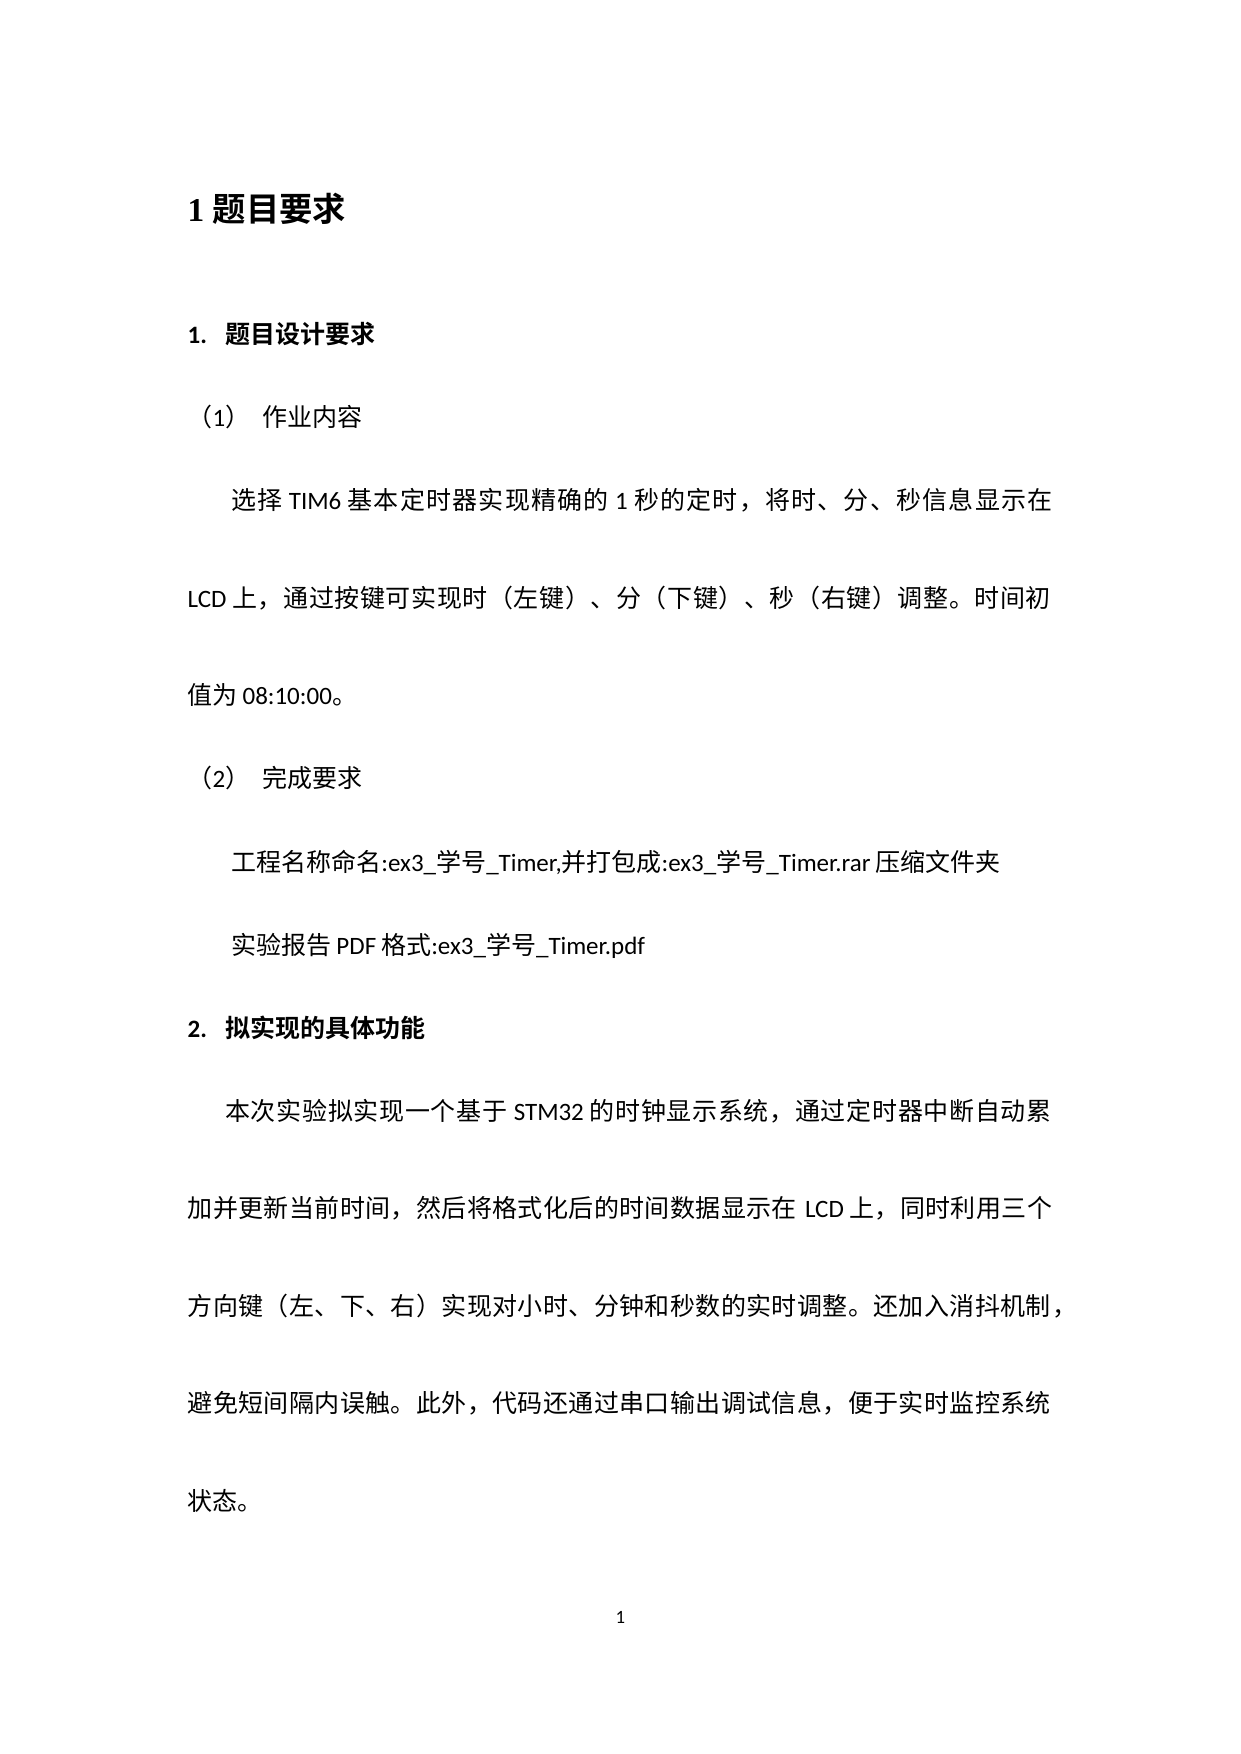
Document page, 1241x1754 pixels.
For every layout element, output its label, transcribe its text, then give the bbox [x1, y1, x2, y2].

text 本次实验拟实现一个基于STM32的时钟显示系统，通过定时器中断自动累加并更新当前时间，然后将格式化后的时间数据显示在LCD上，同时利用三个方向键（左、下、右）实现对小时、分钟和秒数的实时调整。还加入消抖机制，避免短间隔内误触。此外，代码还通过串口输出调试信息，便于实时监控系统状态。 [187, 1077, 1053, 1532]
text 实验报告PDF格式:ex3_学号_Timer.pdf [187, 911, 1053, 976]
text 工程名称命名:ex3_学号_Timer,并打包成:ex3_学号_Timer.rar压缩文件夹 [187, 828, 1053, 893]
list 完成要求 [187, 744, 1053, 809]
list 题目设计要求 [187, 300, 1053, 365]
list 作业内容 [187, 383, 1053, 448]
text 选择TIM6基本定时器实现精确的1秒的定时，将时、分、秒信息显示在LCD上，通过按键可实现时（左键）、分（下键）、秒（右键）调整。时间初值为08:10:00。 [187, 466, 1053, 726]
subtitle 1 题目要求 [187, 174, 1053, 239]
list 拟实现的具体功能 [187, 994, 1053, 1059]
